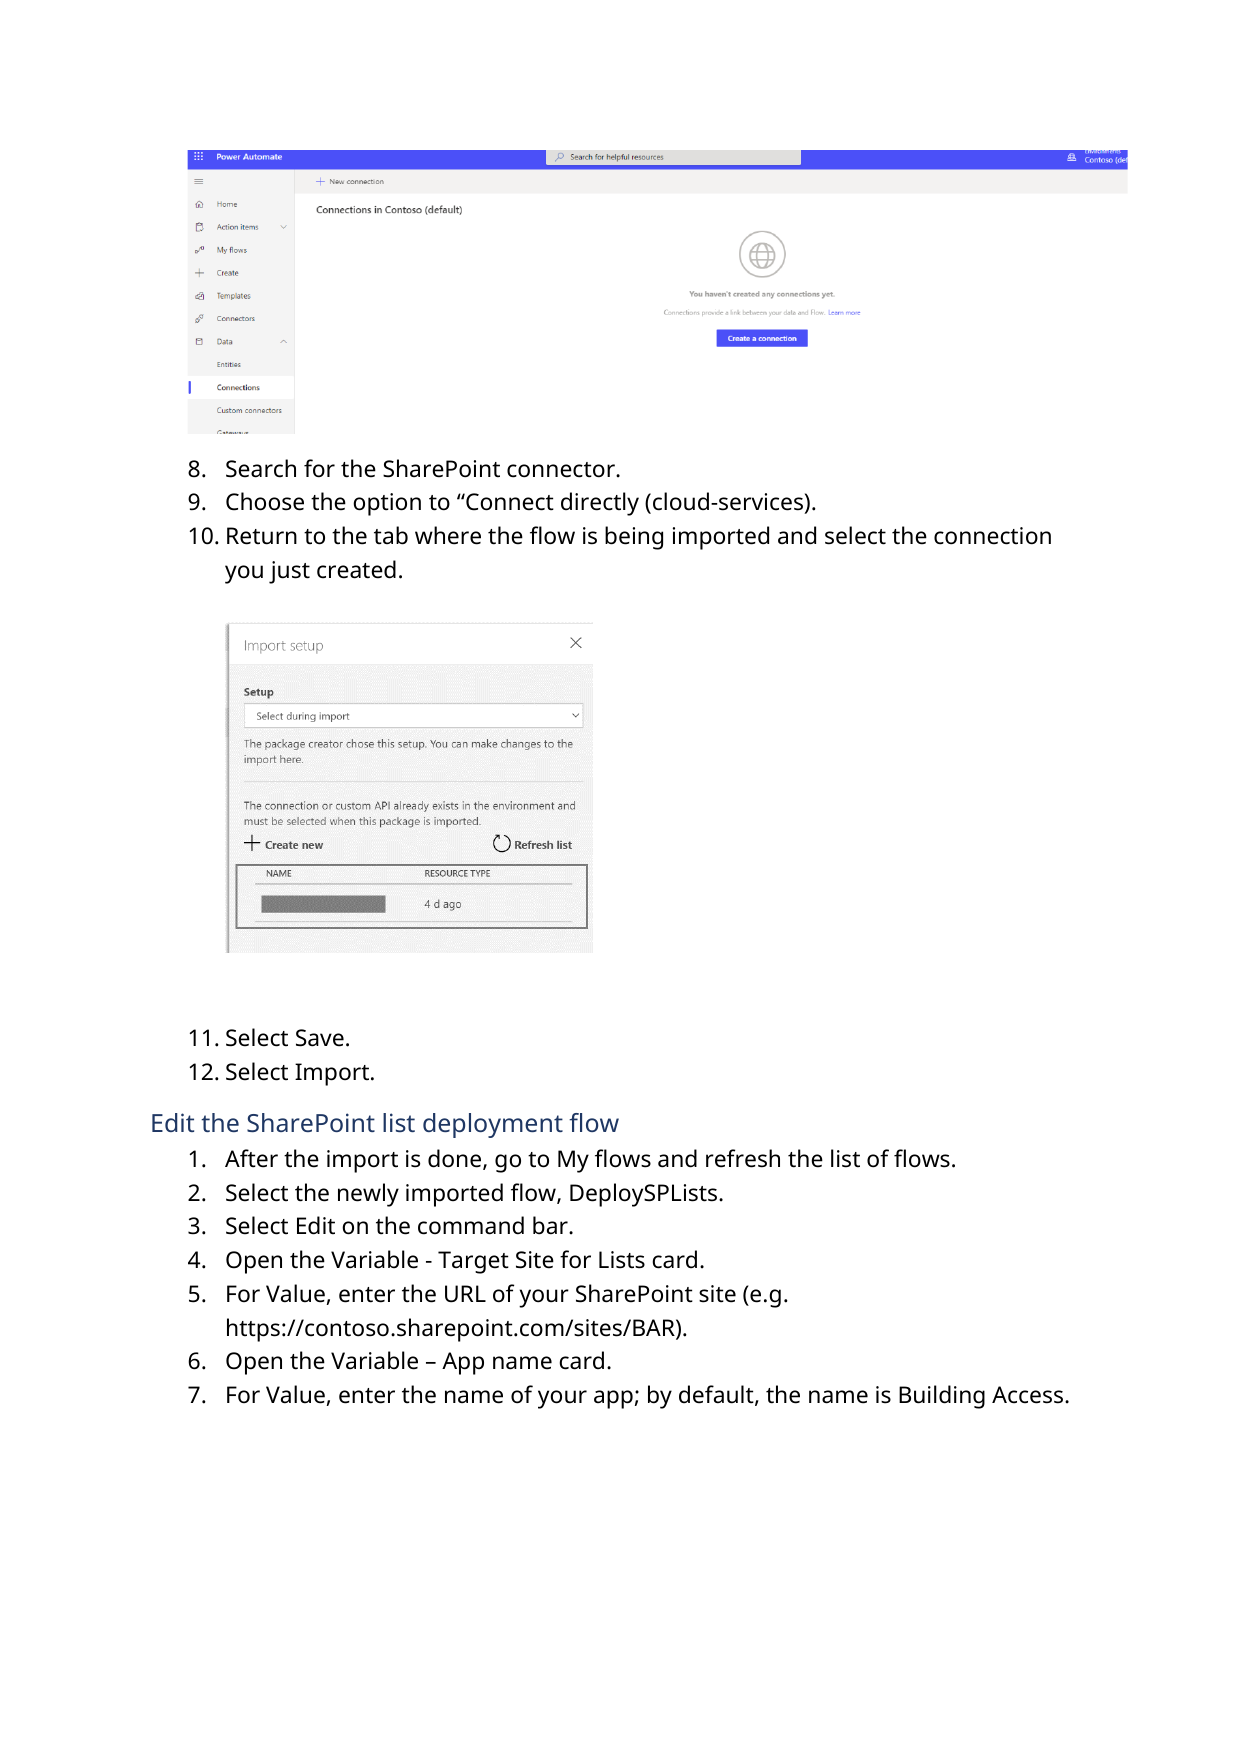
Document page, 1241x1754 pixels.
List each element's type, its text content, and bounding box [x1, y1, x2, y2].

list Select Save. [187, 1022, 1090, 1053]
picture [225, 621, 593, 953]
list Select Edit on the command bar. [187, 1210, 1090, 1241]
list For Value, enter the URL of your SharePoint site (e.g. https://contoso.sharepoint.com/sites/BAR). [187, 1278, 1090, 1343]
list Select the newly imported flow, DeploySPLists. [187, 1176, 1090, 1208]
subtitle Edit the SharePoint list deployment flow [150, 1106, 1090, 1140]
list Search for the SharePoint connector. [187, 452, 1090, 484]
list Return to the tab where the flow is being imported and select the connection you just created. [187, 520, 1090, 585]
list For Value, enter the name of your app; by default, the name is Building Access. [187, 1379, 1090, 1410]
list Select Import. [187, 1056, 1090, 1087]
list Choose the option to “Connect directly (cloud-services). [187, 486, 1090, 517]
list Open the Variable – App name card. [187, 1345, 1090, 1376]
list After the import is done, go to My flows and refresh the list of flows. [187, 1143, 1090, 1174]
list Open the Variable - Target Site for Lists card. [187, 1244, 1090, 1275]
picture [187, 150, 1128, 434]
